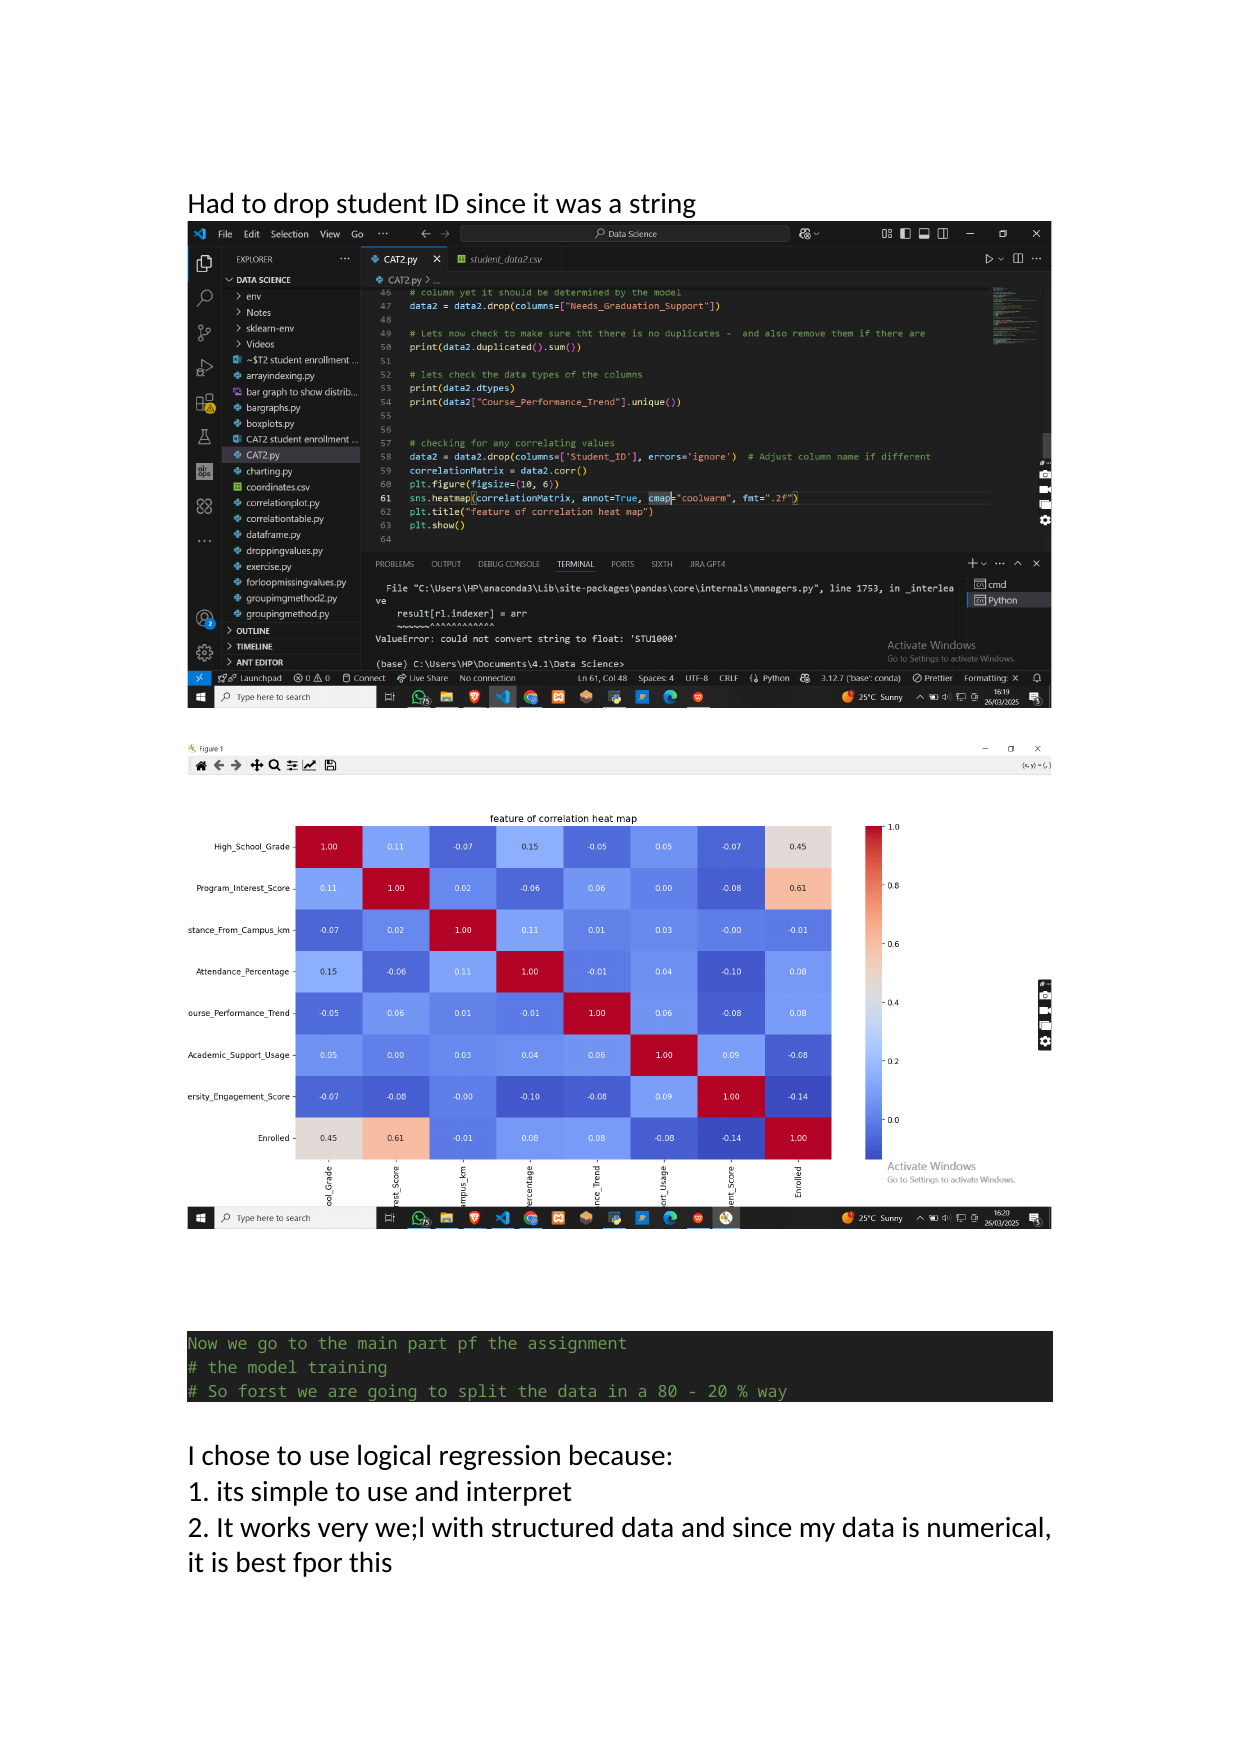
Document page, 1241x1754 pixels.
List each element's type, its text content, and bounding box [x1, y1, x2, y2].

text I chose to use logical regression because: 1. its simple to use and interpret [187, 1437, 1053, 1509]
text Now we go to the main part pf the assignment [187, 1331, 1053, 1354]
picture [187, 742, 1052, 1229]
text # the model training [187, 1354, 1053, 1378]
picture [187, 221, 1052, 708]
list It works very we;l with structured data and since my data is numerical, it is best fpor this [187, 1509, 1053, 1580]
text # So forst we are going to split the data in a 80 - 20 % way [187, 1378, 1053, 1402]
